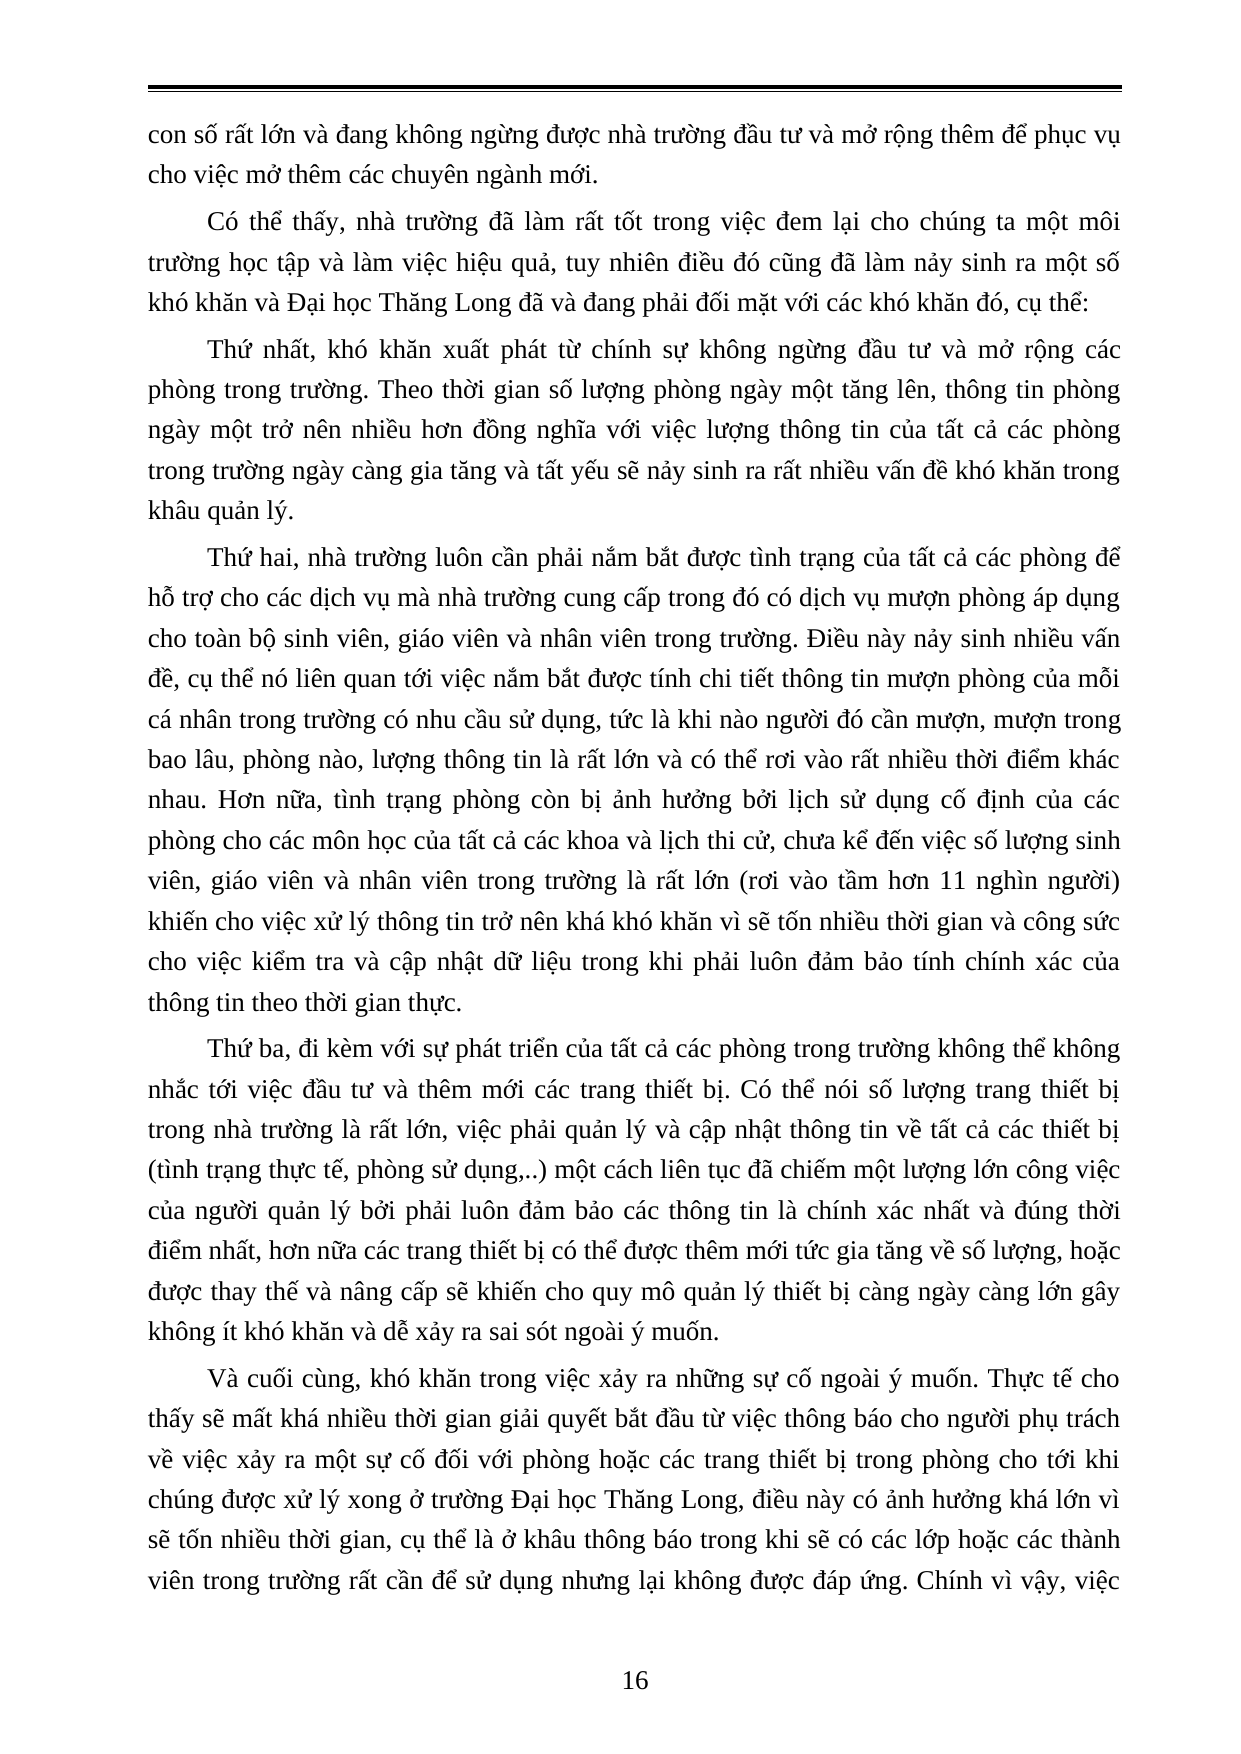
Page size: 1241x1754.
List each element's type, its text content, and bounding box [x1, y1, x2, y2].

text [148, 1362, 1122, 1595]
text Thứ nhất, khó khăn xuất phát từ chính sự không ngừng đầu tư và mở rộng các phòng trong trường. Theo thời gian số lượng phòng ngày một tăng lên, thông tin phòng ngày một trở nên nhiều hơn đồng nghĩa với việc lượng thông tin của tất cả các phòng trong trường ngày càng gia tăng và tất yếu sẽ nảy sinh ra rất nhiều vấn đề khó khăn trong khâu quản lý. [148, 333, 1122, 526]
text Thứ ba, đi kèm với sự phát triển của tất cả các phòng trong trường không thể không nhắc tới việc đầu tư và thêm mới các trang thiết bị. Có thể nói số lượng trang thiết bị trong nhà trường là rất lớn, việc phải quản lý và cập nhật thông tin về tất cả các thiết bị (tình trạng thực tế, phòng sử dụng,..) một cách liên tục đã chiếm một lượng lớn công việc của người quản lý bởi phải luôn đảm bảo các thông tin là chính xác nhất và đúng thời điểm nhất, hơn nữa các trang thiết bị có thể được thêm mới tức gia tăng về số lượng, hoặc được thay thế và nâng cấp sẽ khiến cho quy mô quản lý thiết bị càng ngày càng lớn gây không ít khó khăn và dễ xảy ra sai sót ngoài ý muốn. [148, 1032, 1122, 1346]
text Thứ hai, nhà trường luôn cần phải nắm bắt được tình trạng của tất cả các phòng để hỗ trợ cho các dịch vụ mà nhà trường cung cấp trong đó có dịch vụ mượn phòng áp dụng cho toàn bộ sinh viên, giáo viên và nhân viên trong trường. Điều này nảy sinh nhiều vấn đề, cụ thể nó liên quan tới việc nắm bắt được tính chi tiết thông tin mượn phòng của mỗi cá nhân trong trường có nhu cầu sử dụng, tức là khi nào người đó cần mượn, mượn trong bao lâu, phòng nào, lượng thông tin là rất lớn và có thể rơi vào rất nhiều thời điểm khác nhau. Hơn nữa, tình trạng phòng còn bị ảnh hưởng bởi lịch sử dụng cố định của các phòng cho các môn học của tất cả các khoa và lịch thi cử, chưa kể đến việc số lượng sinh viên, giáo viên và nhân viên trong trường là rất lớn (rơi vào tầm hơn 11 nghìn người) khiến cho việc xử lý thông tin trở nên khá khó khăn vì sẽ tốn nhiều thời gian và công sức cho việc kiểm tra và cập nhật dữ liệu trong khi phải luôn đảm bảo tính chính xác của thông tin theo thời gian thực. [148, 541, 1122, 1017]
text Có thể thấy, nhà trường đã làm rất tốt trong việc đem lại cho chúng ta một môi trường học tập và làm việc hiệu quả, tuy nhiên điều đó cũng đã làm nảy sinh ra một số khó khăn và Đại học Thăng Long đã và đang phải đối mặt với các khó khăn đó, cụ thể: [148, 205, 1122, 317]
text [148, 118, 1122, 190]
